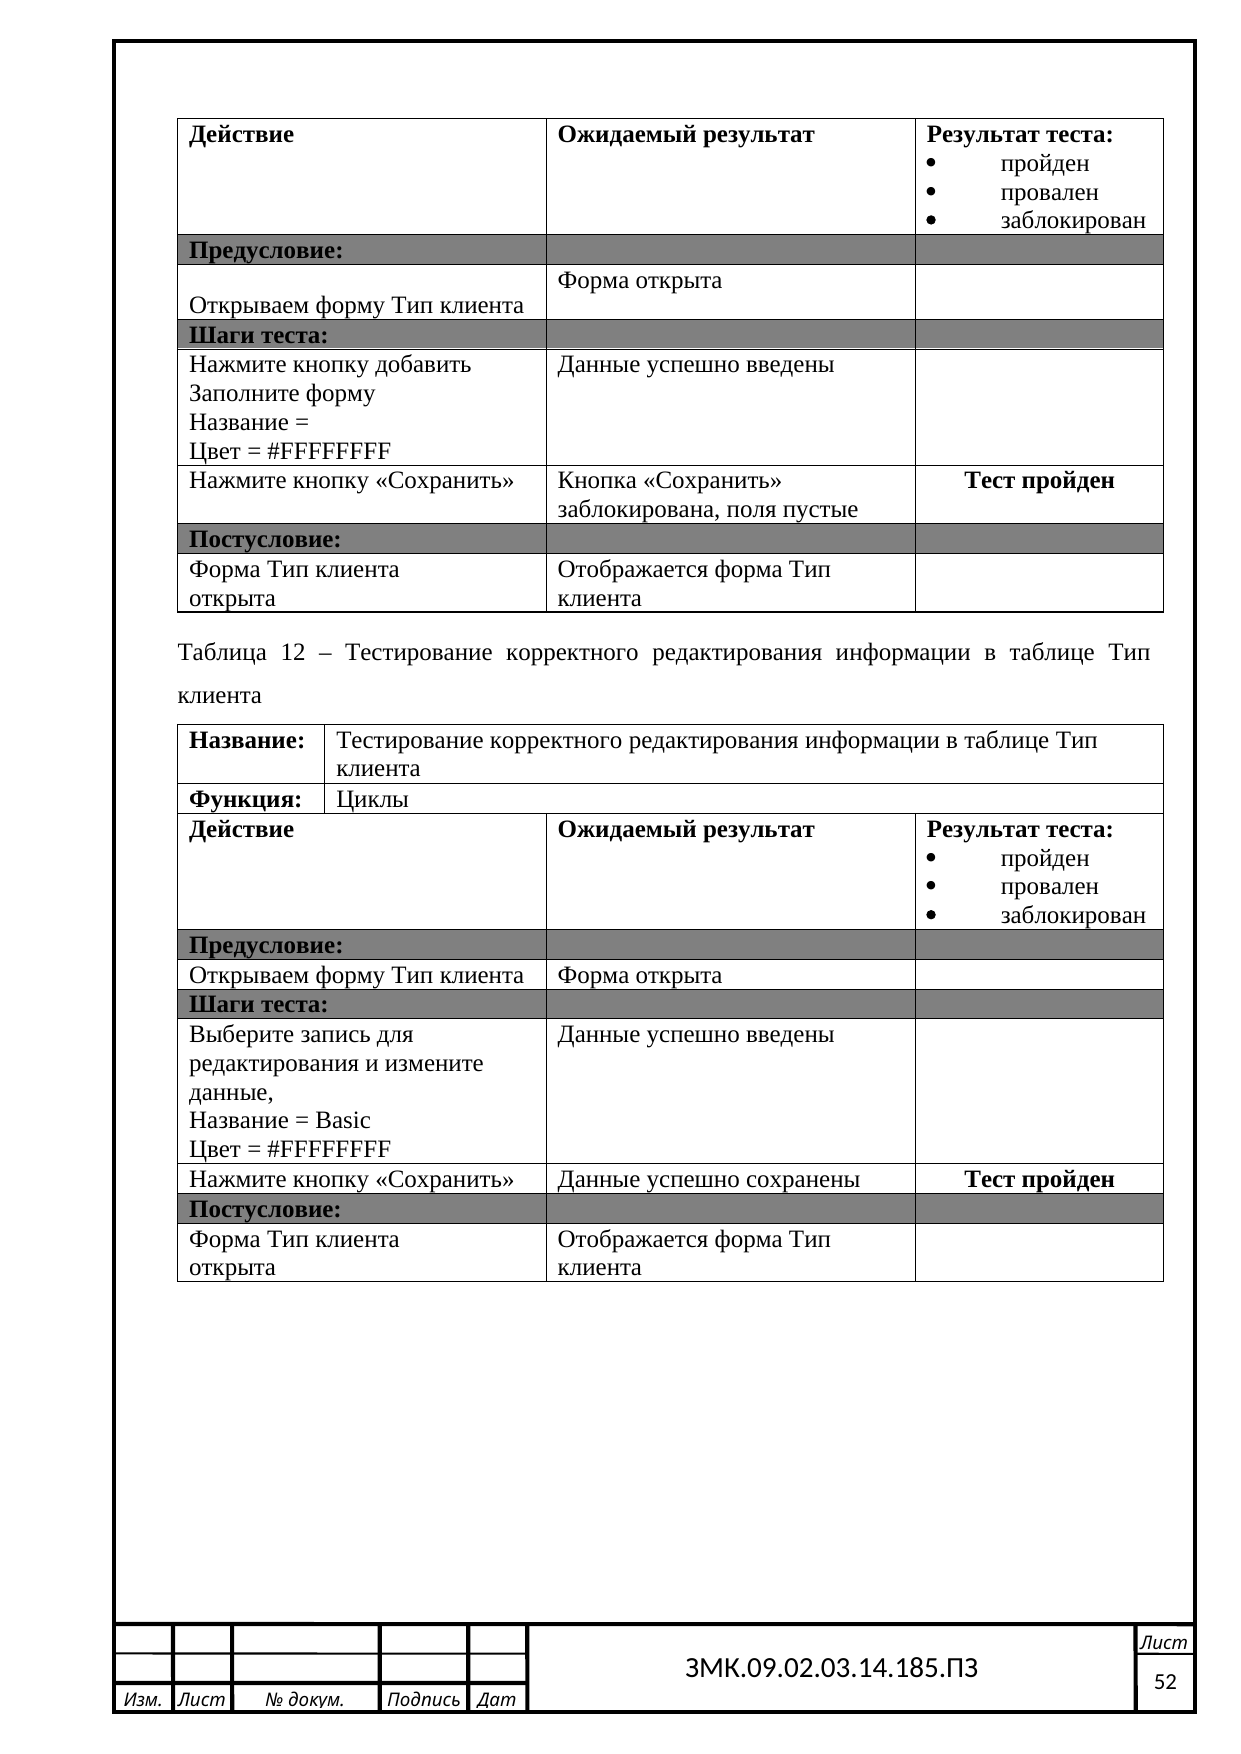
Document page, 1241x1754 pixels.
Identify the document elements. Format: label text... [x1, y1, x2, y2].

table_cell Форма открыта [547, 265, 915, 319]
table_header Название: [178, 725, 324, 783]
table_cell Нажмите кнопку добавить Заполните форму Название = Цвет = #FFFFFFFF [178, 350, 546, 464]
table_cell [547, 524, 915, 553]
table_cell Постусловие: [178, 524, 546, 553]
table_cell Форма Тип клиента открыта [178, 1224, 546, 1281]
table_cell Предусловие: [178, 930, 546, 959]
table_cell Нажмите кнопку «Сохранить» [178, 466, 546, 523]
table_cell [916, 554, 1163, 611]
table_header Тестирование корректного редактирования информации в таблице Тип клиента [325, 725, 1163, 783]
table_cell Тест пройден [916, 1164, 1163, 1193]
table_cell Форма Тип клиента открыта [178, 554, 546, 611]
table_cell [547, 320, 915, 348]
table_cell Отображается форма Тип клиента [547, 1224, 915, 1281]
table_cell [916, 265, 1163, 319]
table_cell Форма открыта [547, 960, 915, 988]
table_cell [916, 350, 1163, 464]
table_cell Данные успешно сохранены [547, 1164, 915, 1193]
table_cell Результат теста: пройден провален заблокирован [916, 119, 1163, 234]
table_cell [547, 1194, 915, 1223]
table_cell Действие [178, 119, 546, 234]
table_cell Кнопка «Сохранить» заблокирована, поля пустые [547, 466, 915, 523]
table_cell Данные успешно введены [547, 1019, 915, 1163]
text Таблица 12 – Тестирование корректного редактирования информации в таблице Тип клиента [177, 637, 1152, 709]
table_cell Шаги теста: [178, 320, 546, 348]
table_cell Циклы [325, 784, 1163, 813]
table_cell [916, 1194, 1163, 1223]
table_cell [916, 1019, 1163, 1163]
table_cell [547, 235, 915, 264]
table_cell [916, 1224, 1163, 1281]
table_cell Данные успешно введены [547, 350, 915, 464]
table_cell Тест пройден [916, 466, 1163, 523]
table_cell Предусловие: [178, 235, 546, 264]
table_cell [916, 930, 1163, 959]
table_cell Функция: [178, 784, 324, 813]
table_cell Ожидаемый результат [547, 814, 915, 929]
table_cell Открываем форму Тип клиента [178, 265, 546, 319]
table_cell Отображается форма Тип клиента [547, 554, 915, 611]
table_cell [547, 990, 915, 1018]
table_cell [916, 320, 1163, 348]
table_cell Нажмите кнопку «Сохранить» [178, 1164, 546, 1193]
table_cell [916, 960, 1163, 988]
table_cell Постусловие: [178, 1194, 546, 1223]
table_cell [916, 990, 1163, 1018]
table_cell Действие [178, 814, 546, 929]
table_cell [916, 235, 1163, 264]
table_cell [916, 524, 1163, 553]
table_cell Результат теста: пройден провален заблокирован [916, 814, 1163, 929]
table_cell Шаги теста: [178, 990, 546, 1018]
table_cell Выберите запись для редактирования и измените данные, Название = Basic Цвет = #FFFFFFFF [178, 1019, 546, 1163]
table_cell Ожидаемый результат [547, 119, 915, 234]
table_cell Открываем форму Тип клиента [178, 960, 546, 988]
table_cell [547, 930, 915, 959]
